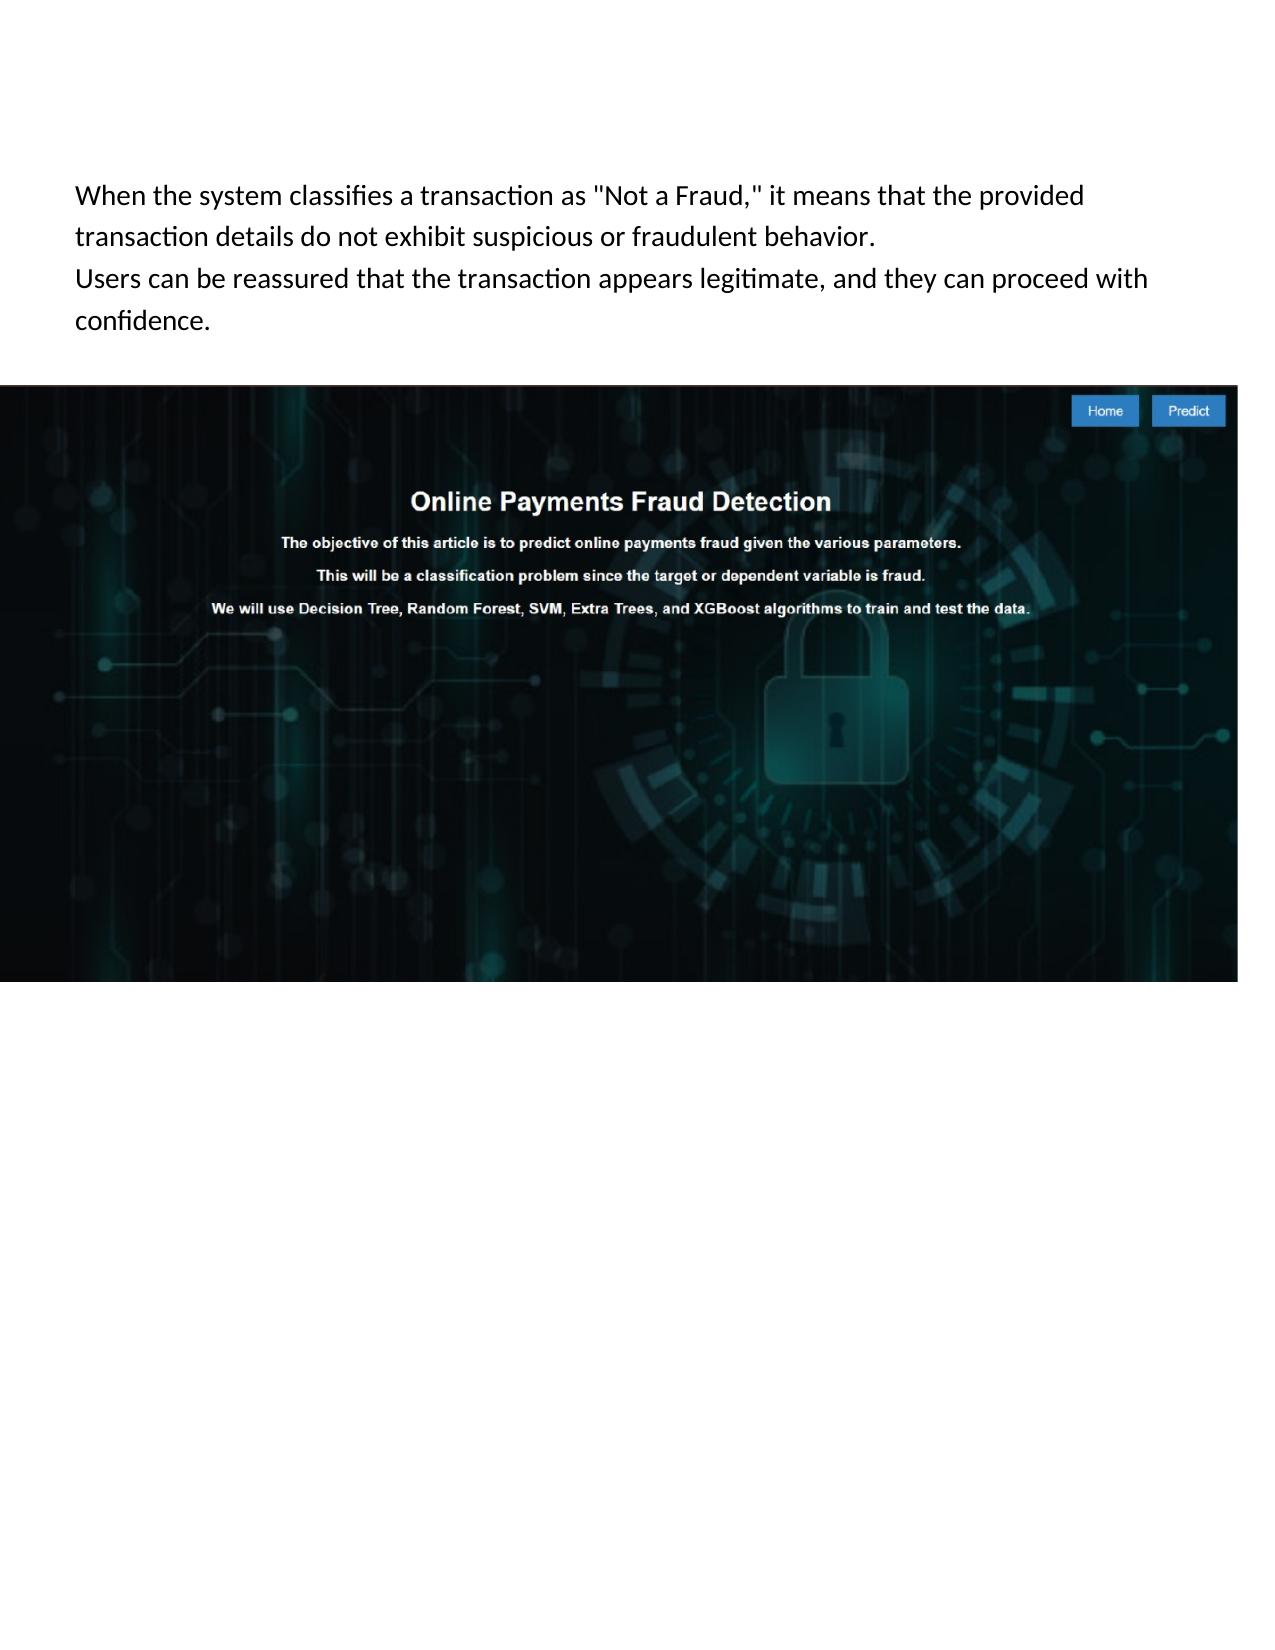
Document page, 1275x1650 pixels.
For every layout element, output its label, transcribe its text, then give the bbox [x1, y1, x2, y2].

text Users can be reassured that the transaction appears legitimate, and they can proceed with confidence. [75, 260, 1237, 338]
picture [0, 385, 1238, 982]
text When the system classifies a transaction as "Not a Fraud," it means that the provided transaction details do not exhibit suspicious or fraudulent behavior. [75, 177, 1197, 254]
